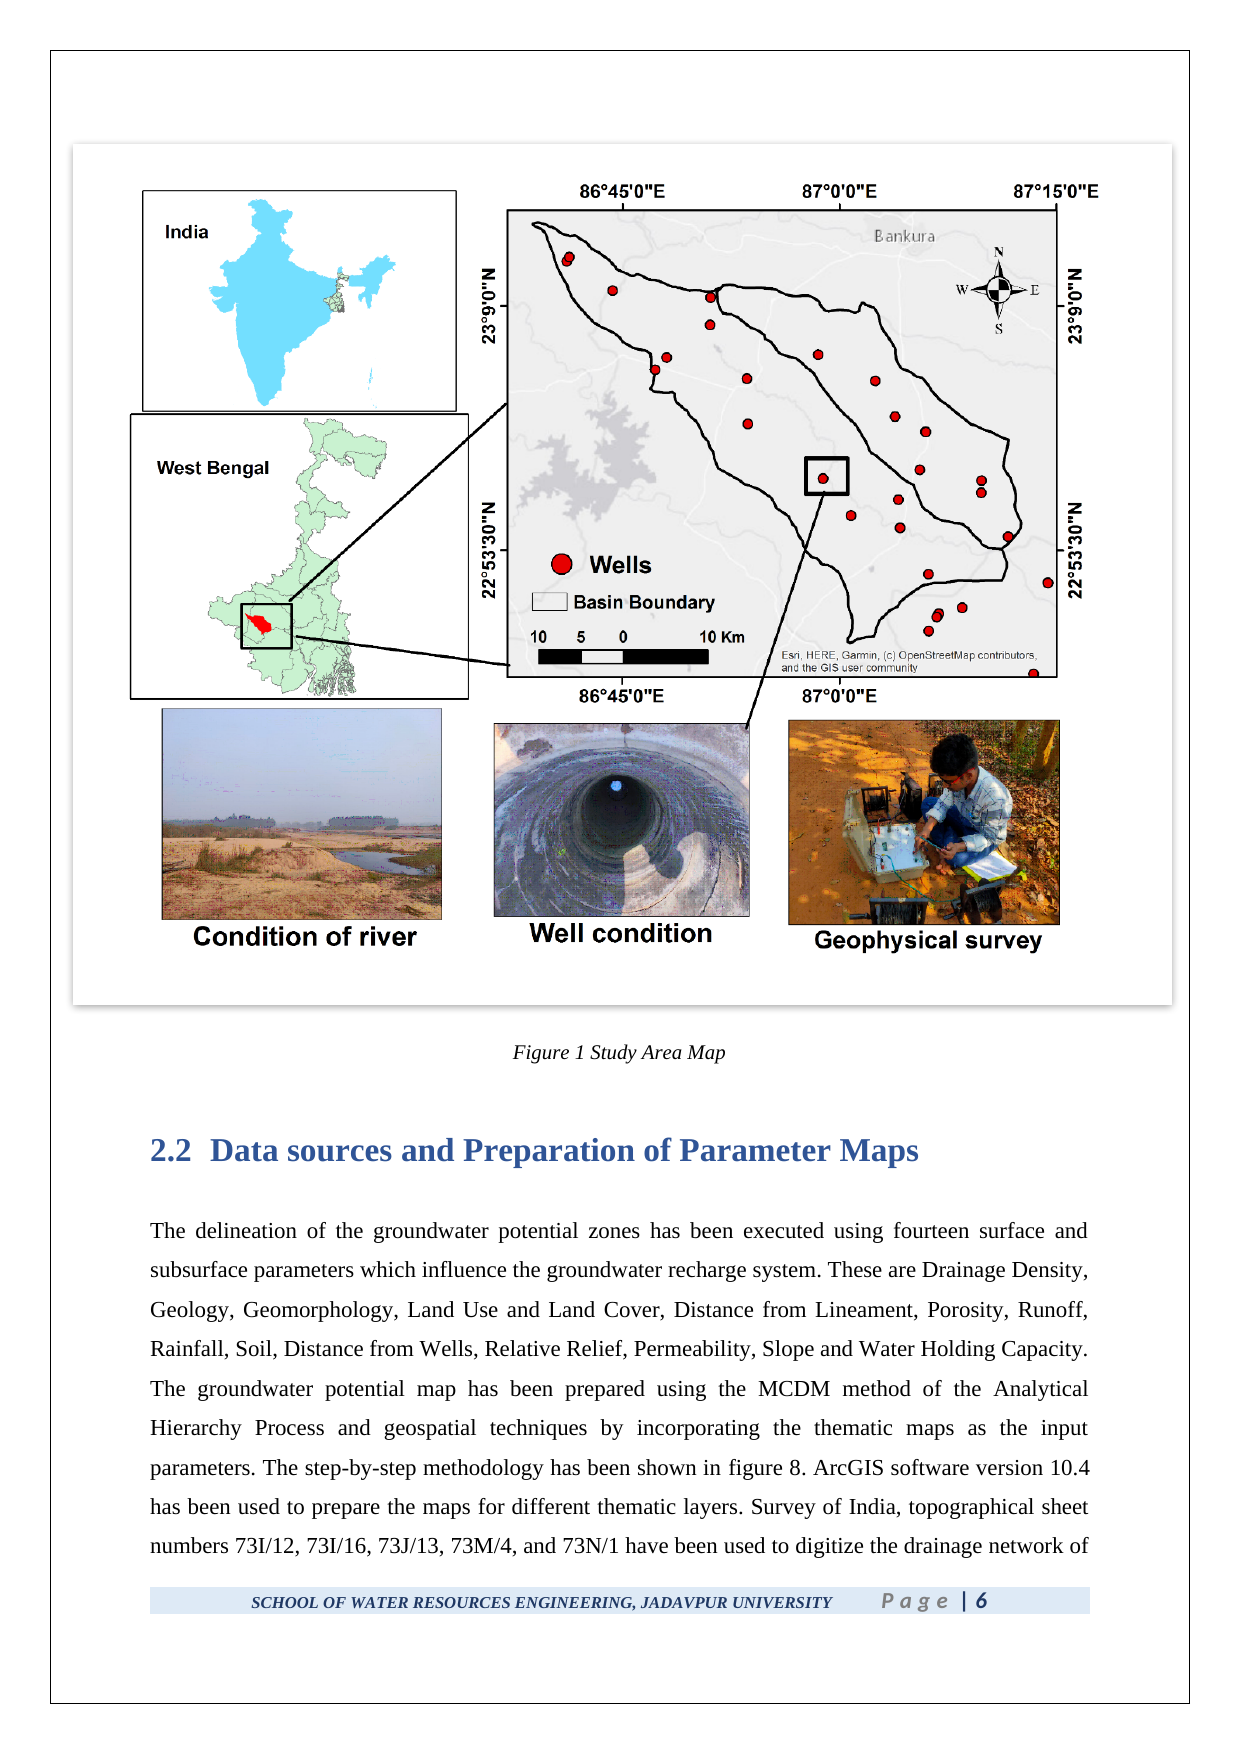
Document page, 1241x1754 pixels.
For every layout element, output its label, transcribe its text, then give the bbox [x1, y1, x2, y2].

text Figure 1 Study Area Map [150, 1012, 1090, 1064]
picture [88, 158, 1158, 990]
subtitle Data sources and Preparation of Parameter Maps [150, 1130, 1090, 1169]
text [150, 1217, 1090, 1559]
